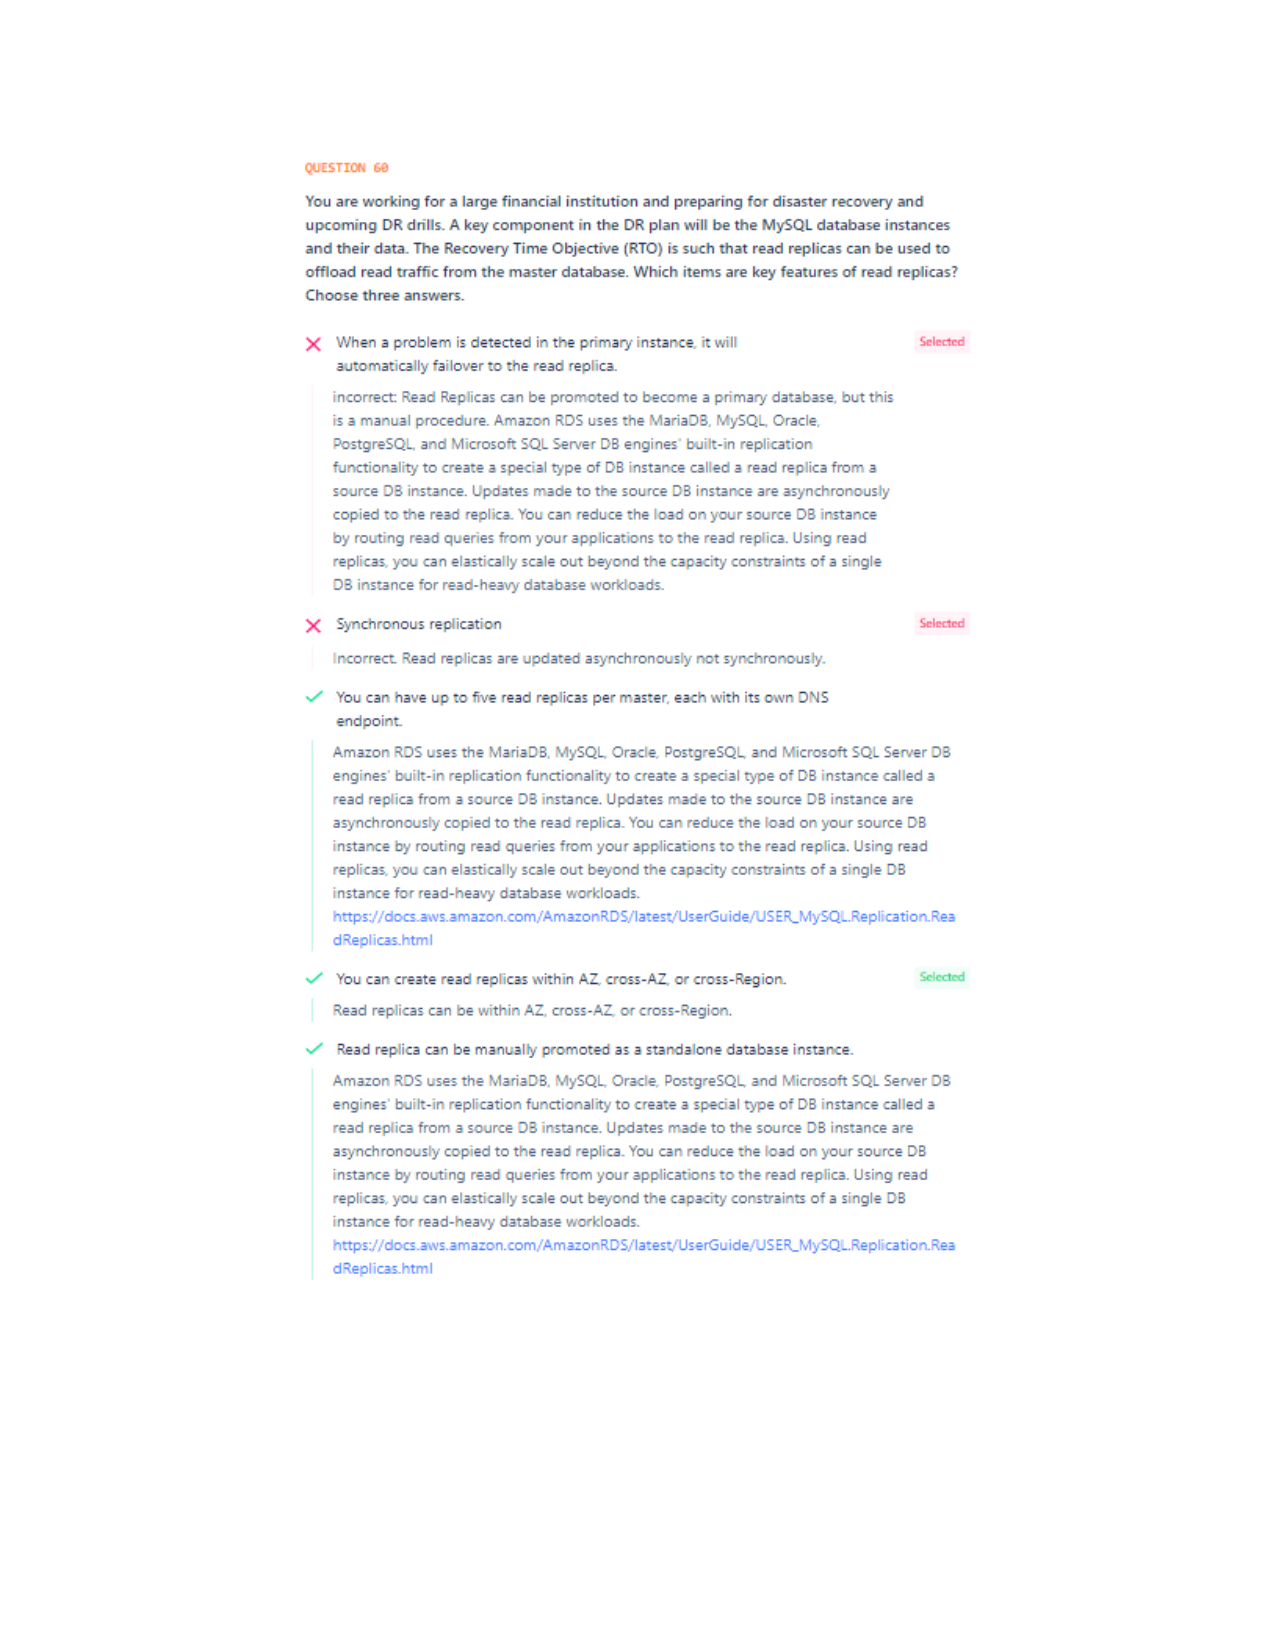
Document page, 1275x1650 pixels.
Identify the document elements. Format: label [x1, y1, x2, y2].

picture [293, 150, 982, 1299]
